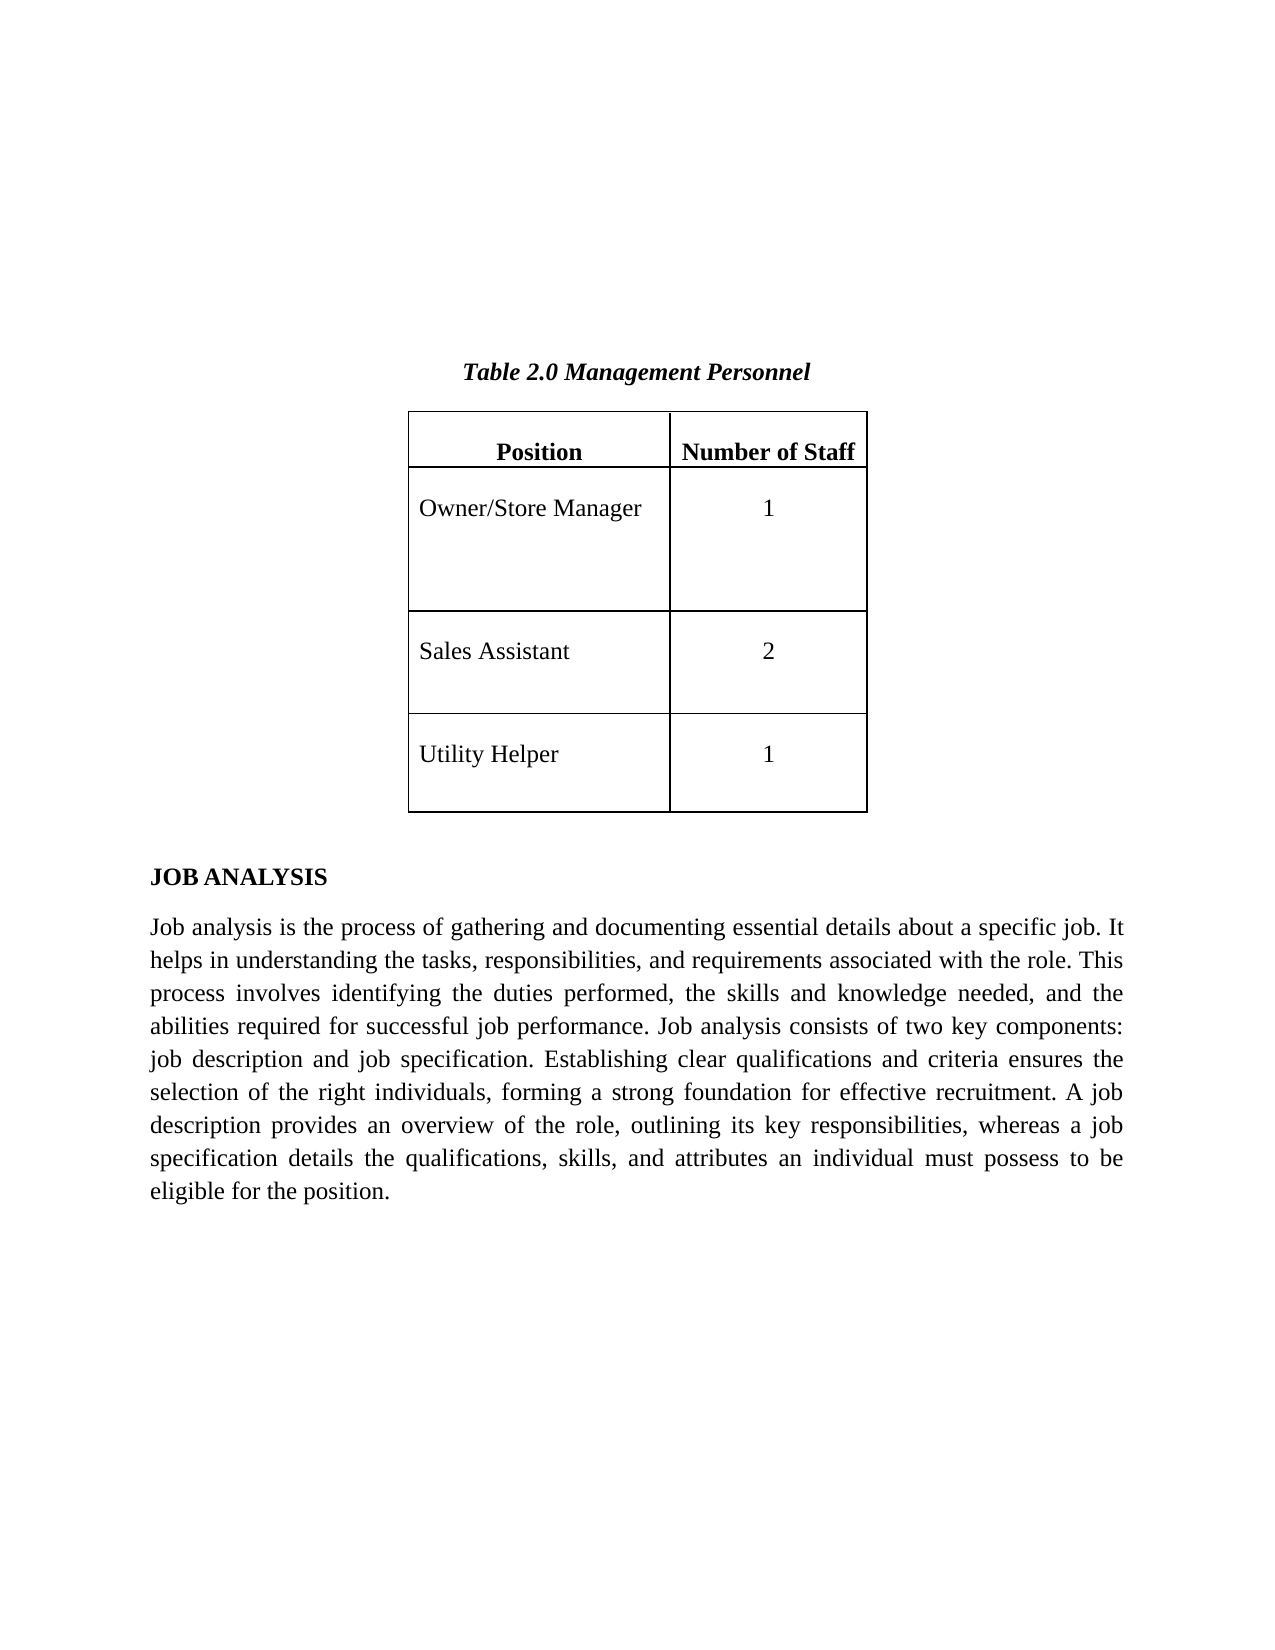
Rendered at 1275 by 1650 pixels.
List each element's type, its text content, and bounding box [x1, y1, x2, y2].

table_cell Sales Assistant [409, 612, 669, 713]
table_cell Utility Helper [409, 714, 669, 811]
table_cell Owner/Store Manager [409, 468, 669, 610]
table_cell 1 [671, 468, 866, 610]
table_cell 2 [671, 612, 866, 713]
text Table 2.0 Management Personnel [150, 357, 1125, 386]
text Job analysis is the process of gathering and documenting essential details about a specific job. It helps in understanding the tasks, responsibilities, and requirements associated with the role. This process involves identifying the duties performed, the skills and knowledge needed, and the abilities required for successful job performance. Job analysis consists of two key components: job description and job specification. Establishing clear qualifications and criteria ensures the selection of the right individuals, forming a strong foundation for effective recruitment. A job description provides an overview of the role, outlining its key responsibilities, whereas a job specification details the qualifications, skills, and attributes an individual must possess to be eligible for the position. [150, 912, 1125, 1205]
text JOB ANALYSIS [150, 862, 1125, 891]
table_header Position [409, 412, 670, 466]
table_header Number of Staff [671, 412, 866, 466]
table_cell 1 [671, 714, 866, 811]
